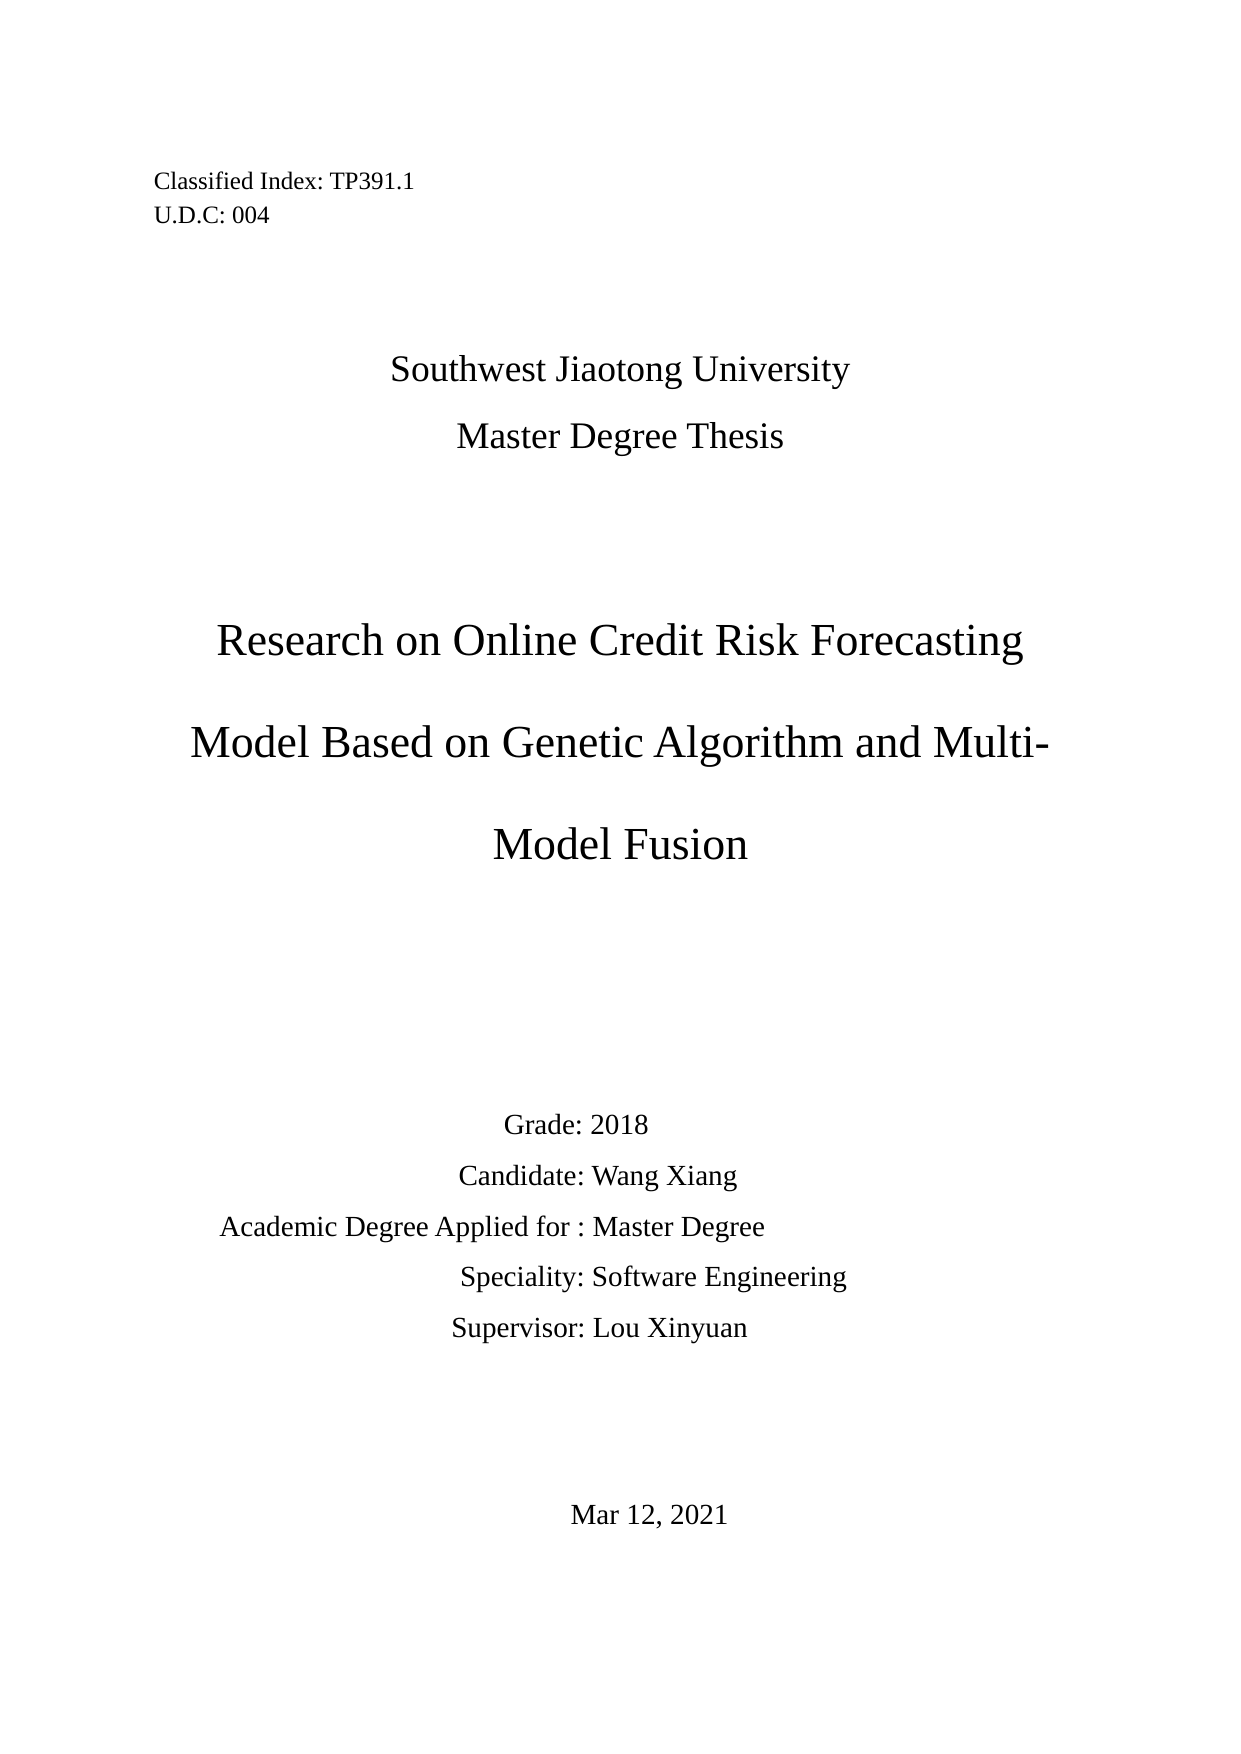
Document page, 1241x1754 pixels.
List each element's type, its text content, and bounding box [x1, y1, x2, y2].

text Speciality: Software Engineering [153, 1259, 1087, 1293]
text Grade: 2018 [153, 1107, 1087, 1141]
text Supervisor: Lou Xinyuan [153, 1310, 1087, 1344]
text Mar 12, 2021 [153, 1497, 1087, 1531]
text Academic Degree Applied for : Master Degree [153, 1208, 1087, 1242]
text Research on Online Credit Risk Forecasting Model Based on Genetic Algorithm and Multi-Model Fusion [153, 605, 1087, 877]
text Classified Index: TP391.1 [153, 164, 1087, 198]
text U.D.C: 004 [153, 198, 1087, 232]
text Southwest Jiaotong University [153, 334, 1087, 402]
text Master Degree Thesis [153, 402, 1087, 469]
text Candidate: Wang Xiang [153, 1158, 1087, 1192]
